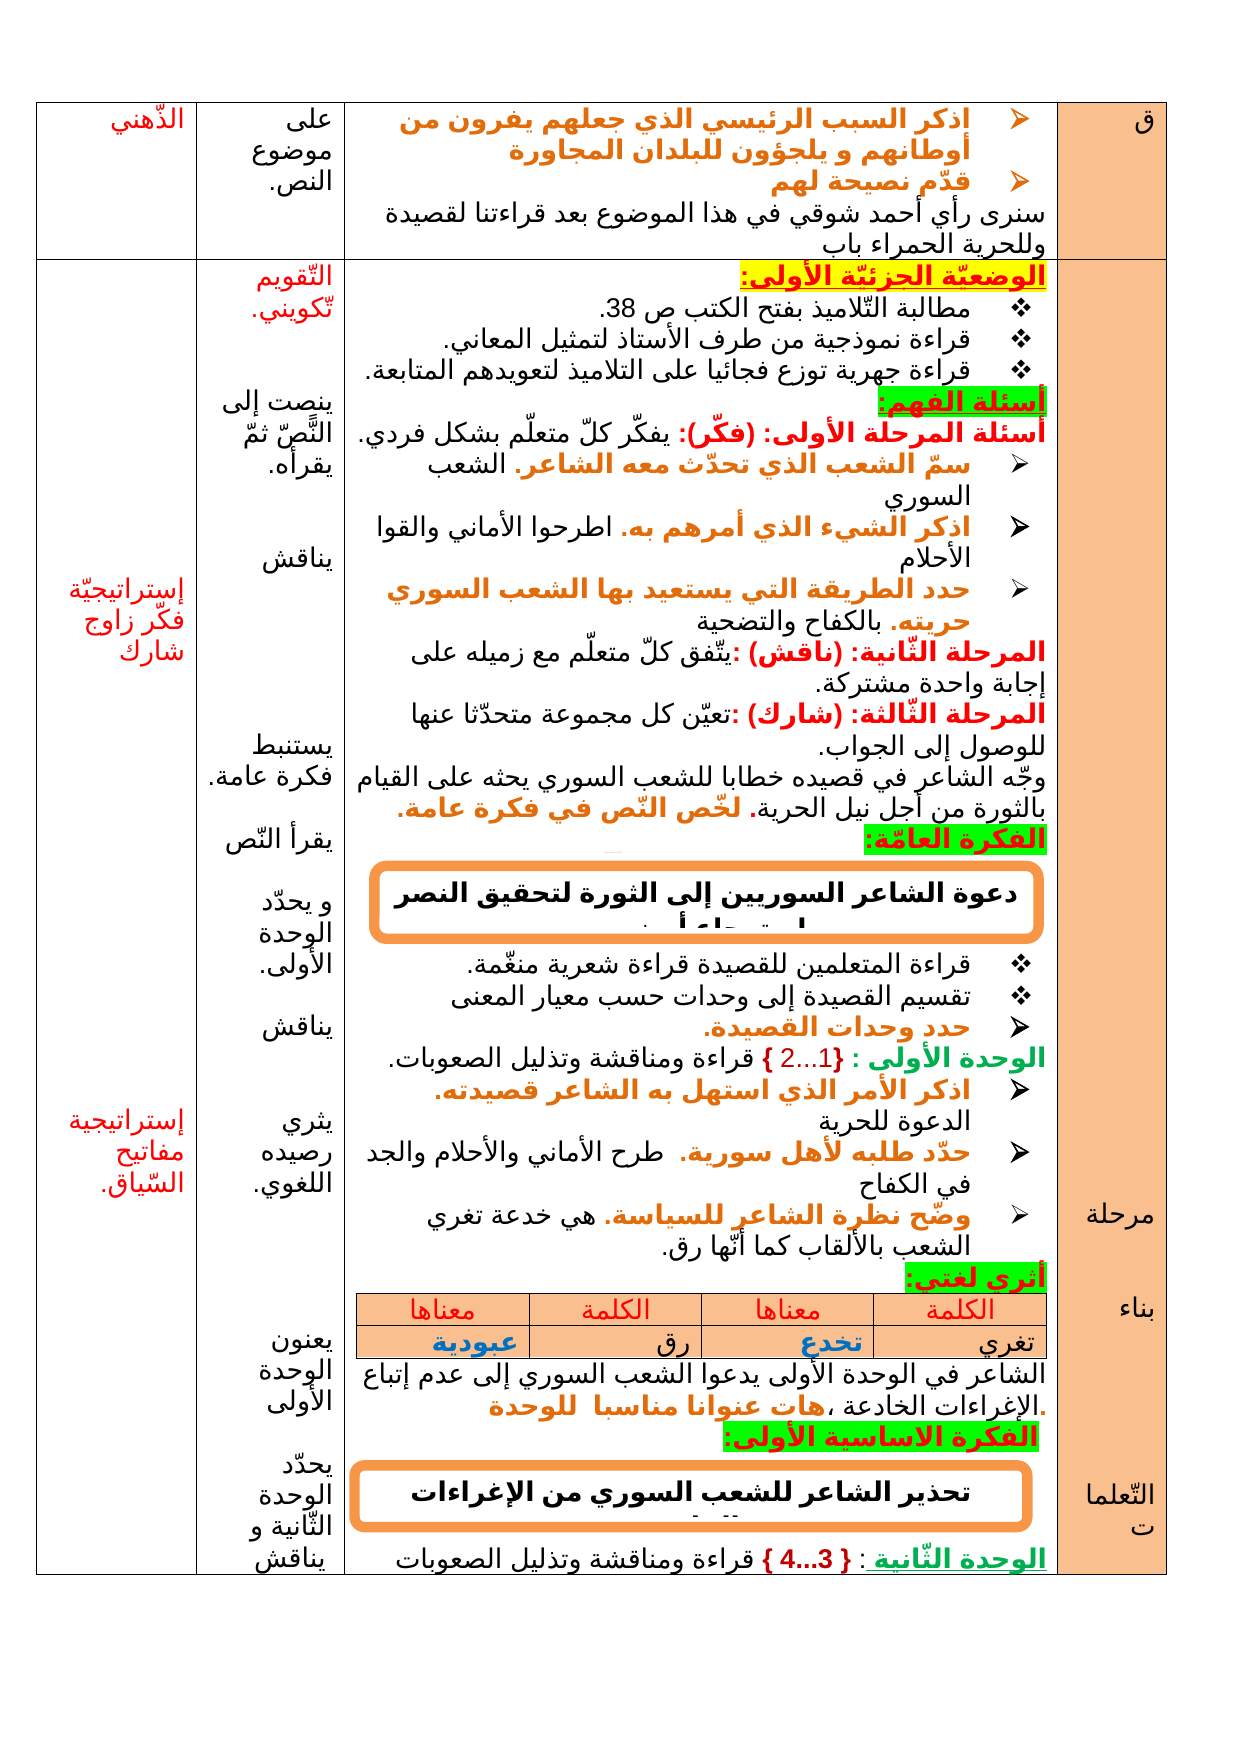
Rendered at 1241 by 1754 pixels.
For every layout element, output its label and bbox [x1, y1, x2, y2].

table_cell [197, 103, 344, 259]
table_cell [345, 103, 1057, 259]
table_cell [37, 103, 196, 259]
table_cell [345, 260, 1057, 1574]
table_cell [197, 260, 344, 1574]
table_cell [1058, 260, 1166, 1574]
table_cell [1058, 103, 1166, 259]
table_cell [37, 260, 196, 1574]
